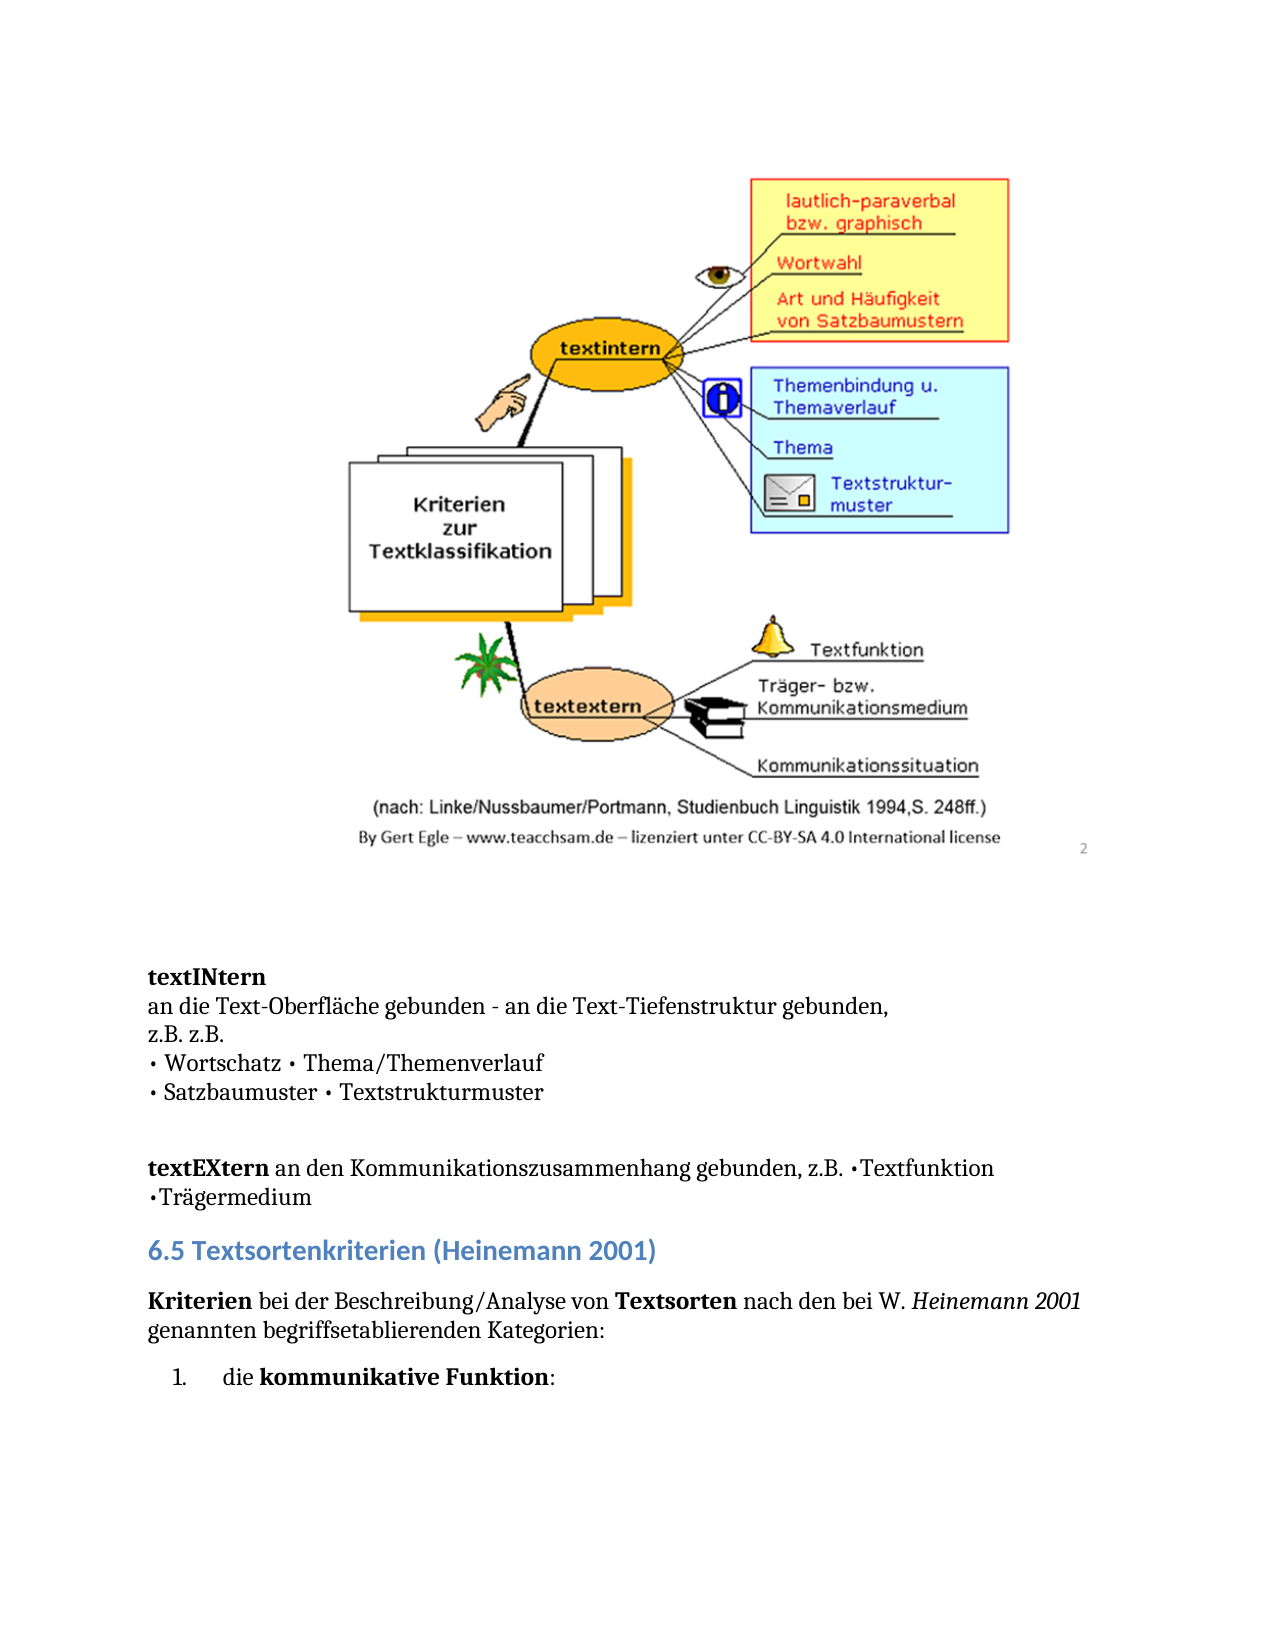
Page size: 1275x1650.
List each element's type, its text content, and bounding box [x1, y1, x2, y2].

subtitle 6.5 Textsortenkriterien (Heinemann 2001) [148, 1232, 1127, 1268]
text textEXtern an den Kommunikationszusammenhang gebunden, z.B. •Textfunktion •Trägermedium [148, 1154, 1127, 1212]
text textINtern an die Text-Oberfläche gebunden - an die Text-Tiefenstruktur gebunden, z.B. z.B. • Wortschatz • Thema/Themenverlauf • Satzbaumuster • Textstrukturmuster [148, 963, 1127, 1135]
text Kriterien bei der Beschreibung/Analyse von Textsorten nach den bei W. Heinemann 2001 genannten begriffsetablierenden Kategorien: [148, 1287, 1127, 1344]
picture [166, 147, 1117, 882]
table_header [136, 148, 1116, 944]
list die kommunikative Funktion: [173, 1363, 1127, 1421]
